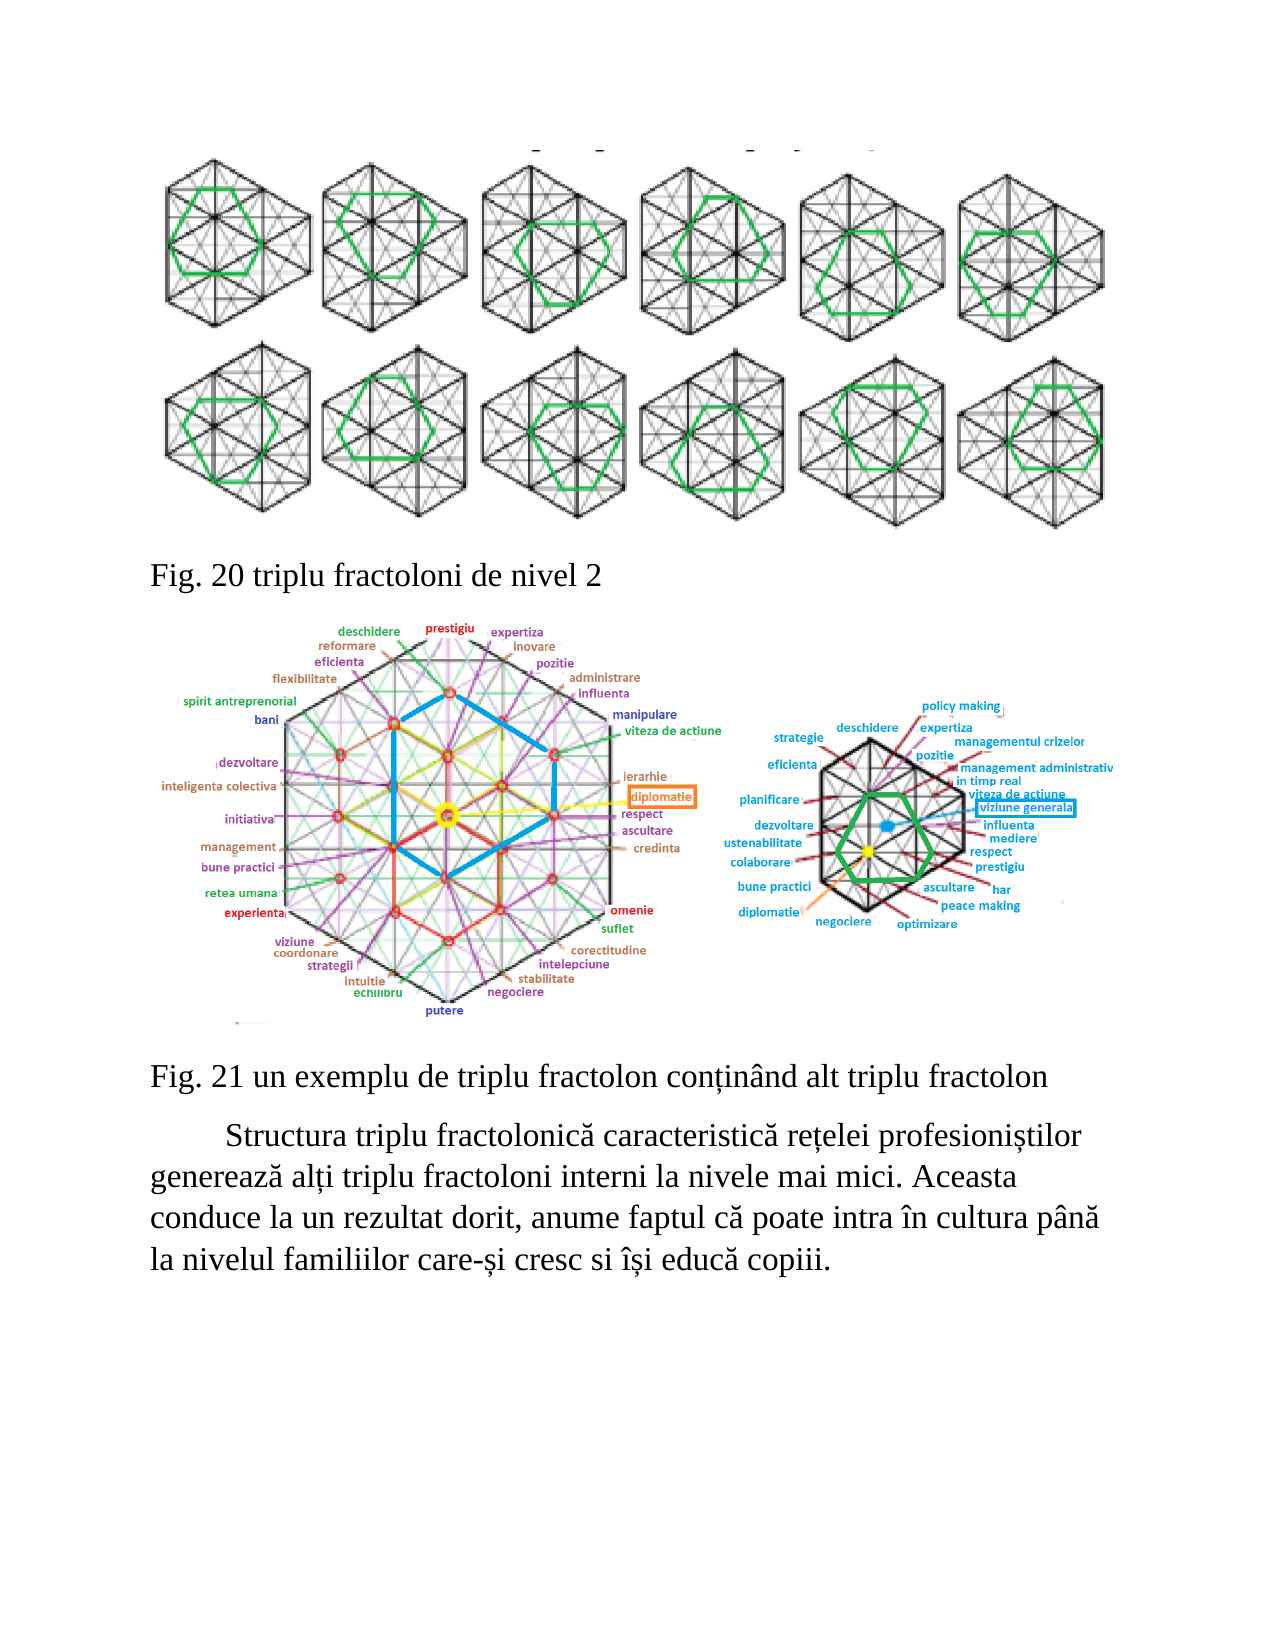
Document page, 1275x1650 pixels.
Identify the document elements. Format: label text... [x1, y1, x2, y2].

text Fig. 20 triplu fractoloni de nivel 2 [150, 556, 1125, 594]
picture [150, 150, 1125, 537]
picture [150, 613, 1125, 1038]
text Structura triplu fractolonică caracteristică rețelei profesioniștilor generează alți triplu fractoloni interni la nivele mai mici. Aceasta conduce la un rezultat dorit, anume faptul că poate intra în cultura până la nivelul familiilor care-și cresc si își educă copiii. [150, 1115, 1125, 1277]
text Fig. 21 un exemplu de triplu fractolon conținând alt triplu fractolon [150, 1057, 1125, 1095]
